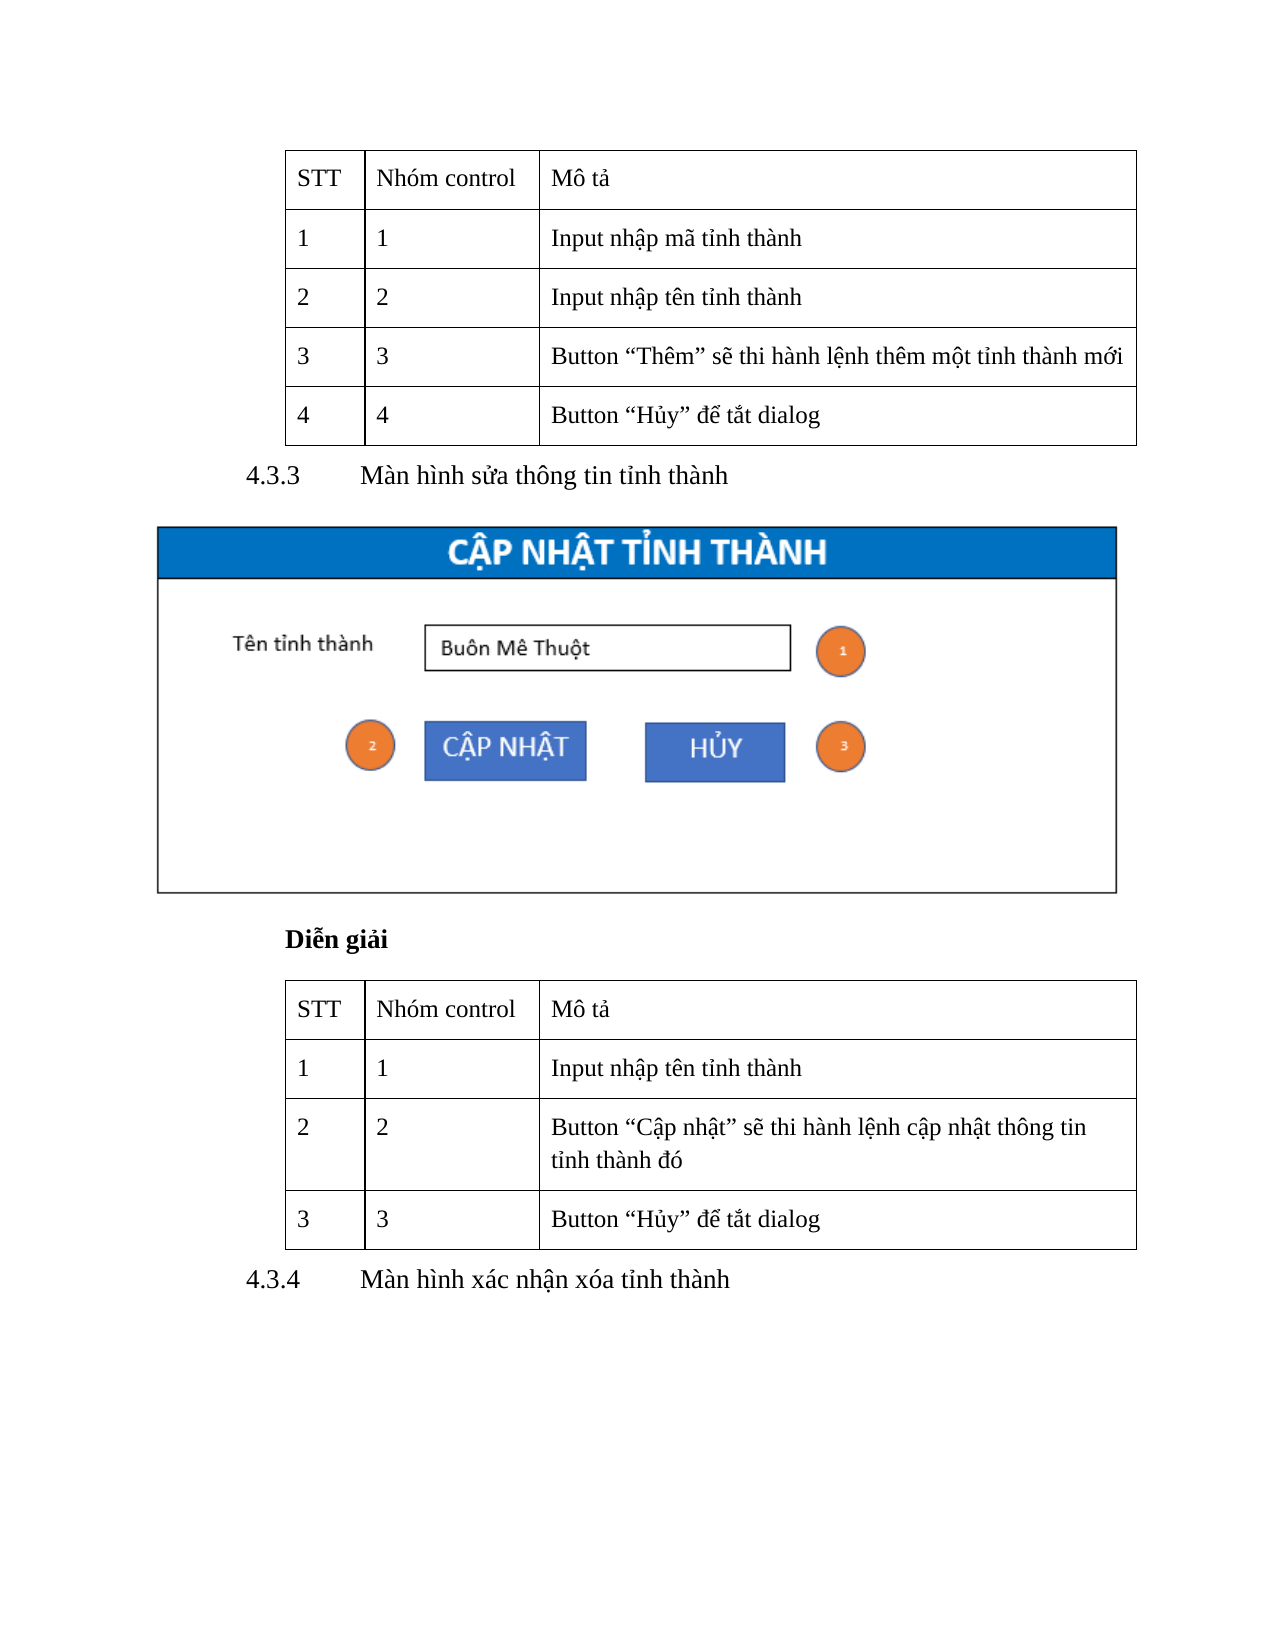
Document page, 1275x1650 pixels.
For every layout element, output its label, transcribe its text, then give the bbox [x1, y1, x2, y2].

table_cell 2 [366, 269, 539, 327]
table_header STT [286, 981, 364, 1039]
list Màn hình xác nhận xóa tỉnh thành [300, 1263, 1125, 1294]
table_cell 1 [286, 1040, 364, 1098]
table_cell 1 [286, 210, 364, 268]
table_cell Input nhập tên tỉnh thành [540, 269, 1136, 327]
table_header STT [286, 151, 364, 209]
table_cell 3 [286, 1191, 364, 1249]
table_header Mô tả [540, 151, 1136, 209]
list Diễn giải [285, 923, 1125, 955]
table_cell Button “Hủy” để tắt dialog [540, 1191, 1136, 1249]
table_cell 4 [286, 387, 364, 445]
table_cell Input nhập tên tỉnh thành [540, 1040, 1136, 1098]
table_cell Button “Hủy” để tắt dialog [540, 387, 1136, 445]
table_cell 2 [366, 1099, 539, 1190]
table_cell 4 [366, 387, 539, 445]
table_cell 3 [366, 328, 539, 386]
table_header Nhóm control [366, 151, 539, 209]
table_header Mô tả [540, 981, 1136, 1039]
table_cell 1 [366, 1040, 539, 1098]
table_header Nhóm control [366, 981, 539, 1039]
table_cell 1 [366, 210, 539, 268]
table_cell 3 [286, 328, 364, 386]
table_cell 3 [366, 1191, 539, 1249]
list Màn hình sửa thông tin tỉnh thành [300, 459, 1125, 490]
table_cell Input nhập mã tỉnh thành [540, 210, 1136, 268]
picture [150, 515, 1125, 907]
table_cell Button “Thêm” sẽ thi hành lệnh thêm một tỉnh thành mới [540, 328, 1136, 386]
table_cell Button “Cập nhật” sẽ thi hành lệnh cập nhật thông tin tỉnh thành đó [540, 1099, 1136, 1190]
table_cell 2 [286, 269, 364, 327]
table_cell 2 [286, 1099, 364, 1190]
